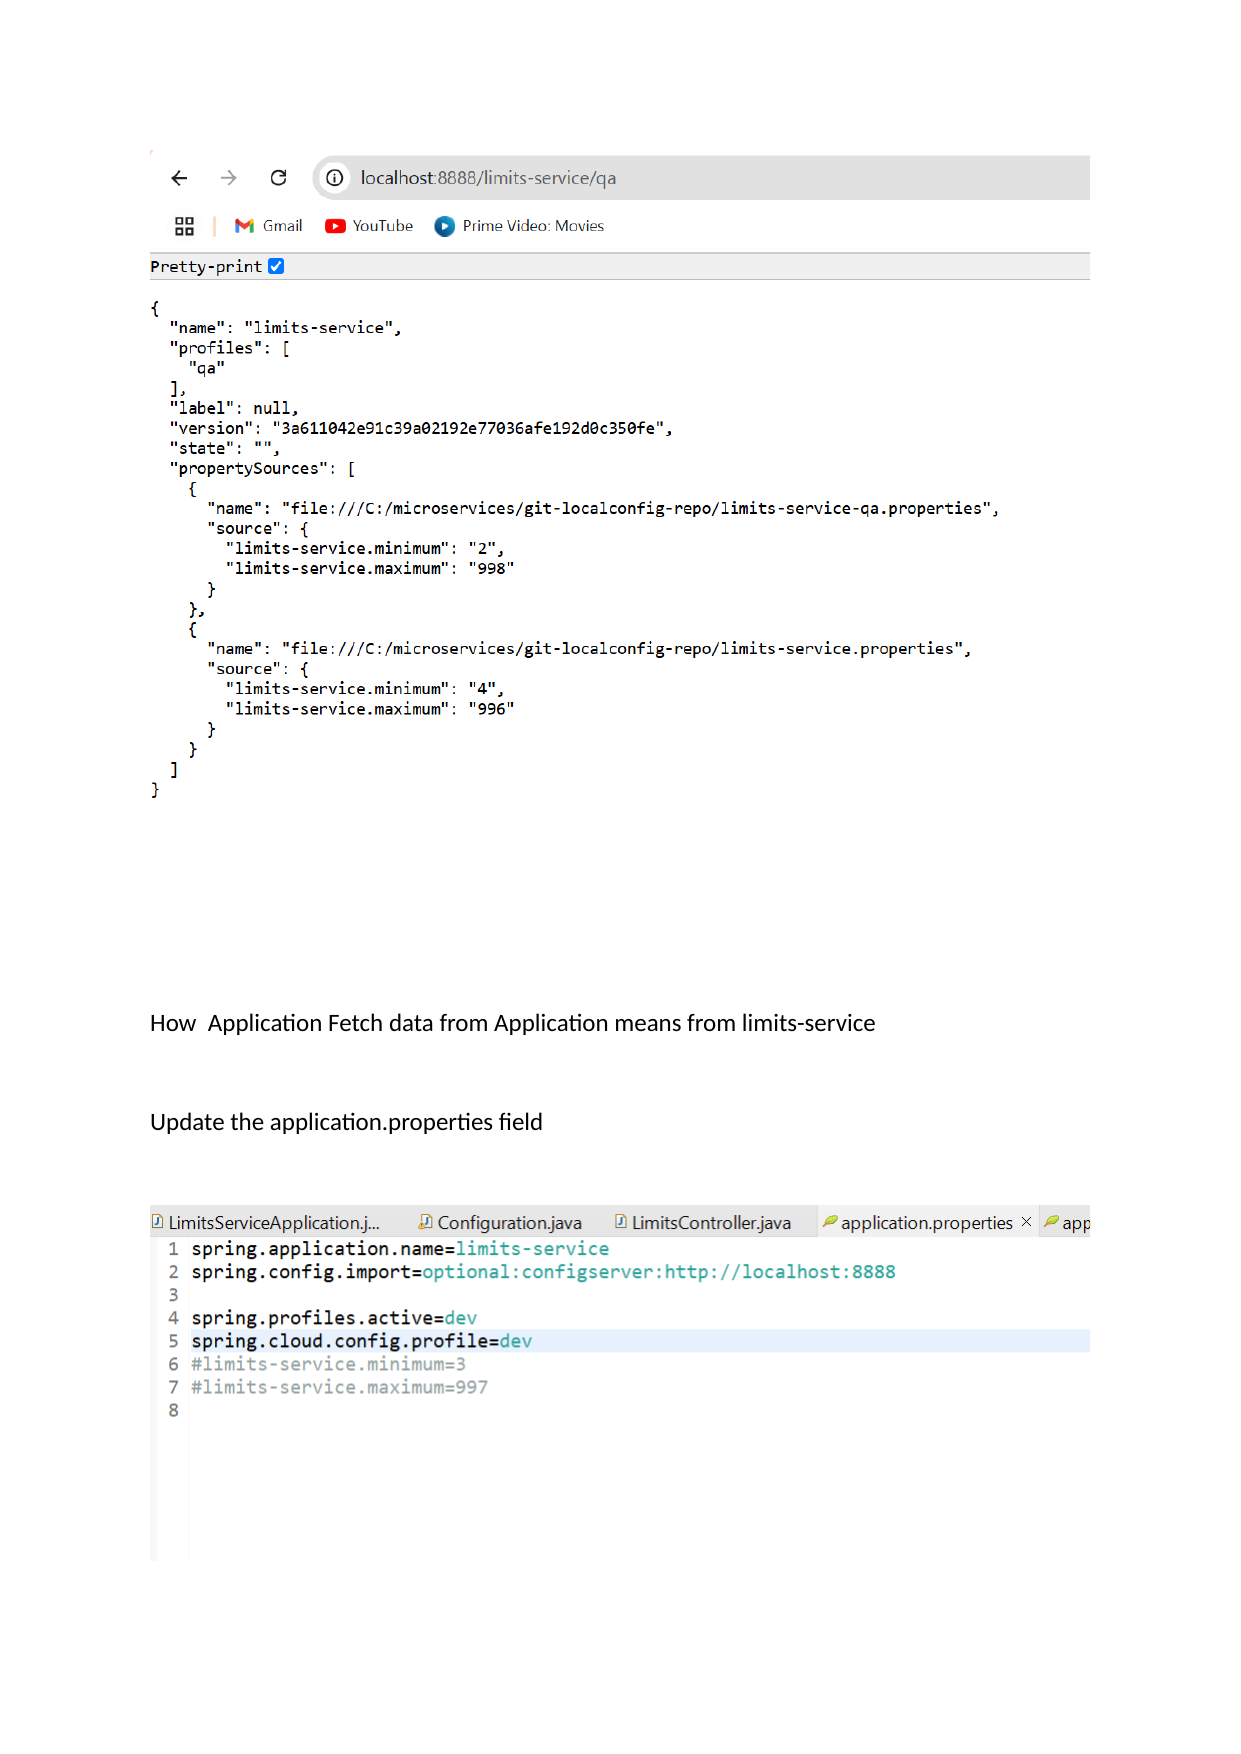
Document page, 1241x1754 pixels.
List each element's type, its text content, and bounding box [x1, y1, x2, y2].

text How Application Fetch data from Application means from limits-service [150, 1007, 1090, 1038]
picture [150, 150, 1091, 939]
picture [150, 1205, 1091, 1561]
text Update the application.properties field [150, 1106, 1090, 1137]
